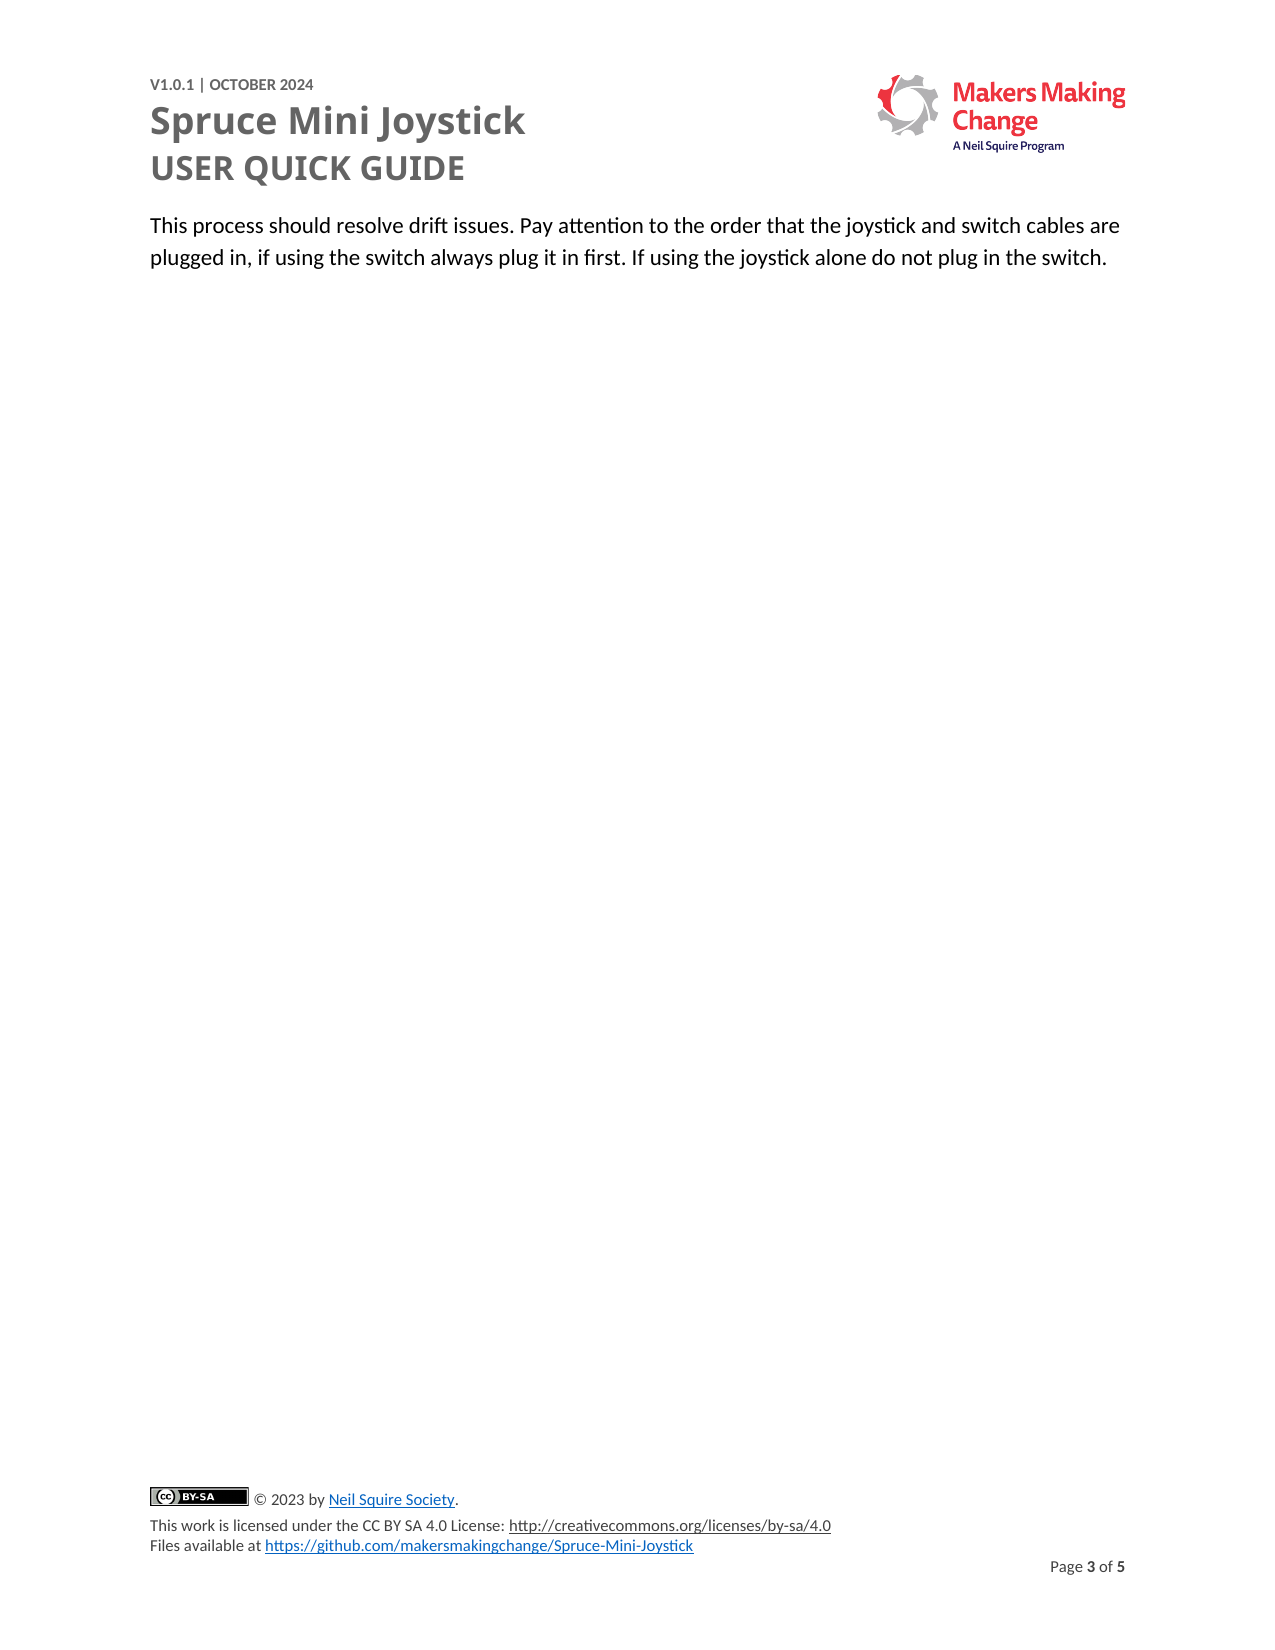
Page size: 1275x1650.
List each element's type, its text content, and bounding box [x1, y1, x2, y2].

text This process should resolve drift issues. Pay attention to the order that the joystick and switch cables are plugged in, if using the switch always plug it in first. If using the joystick alone do not plug in the switch. [150, 211, 1125, 271]
picture [150, 1487, 249, 1506]
picture [877, 75, 1125, 153]
